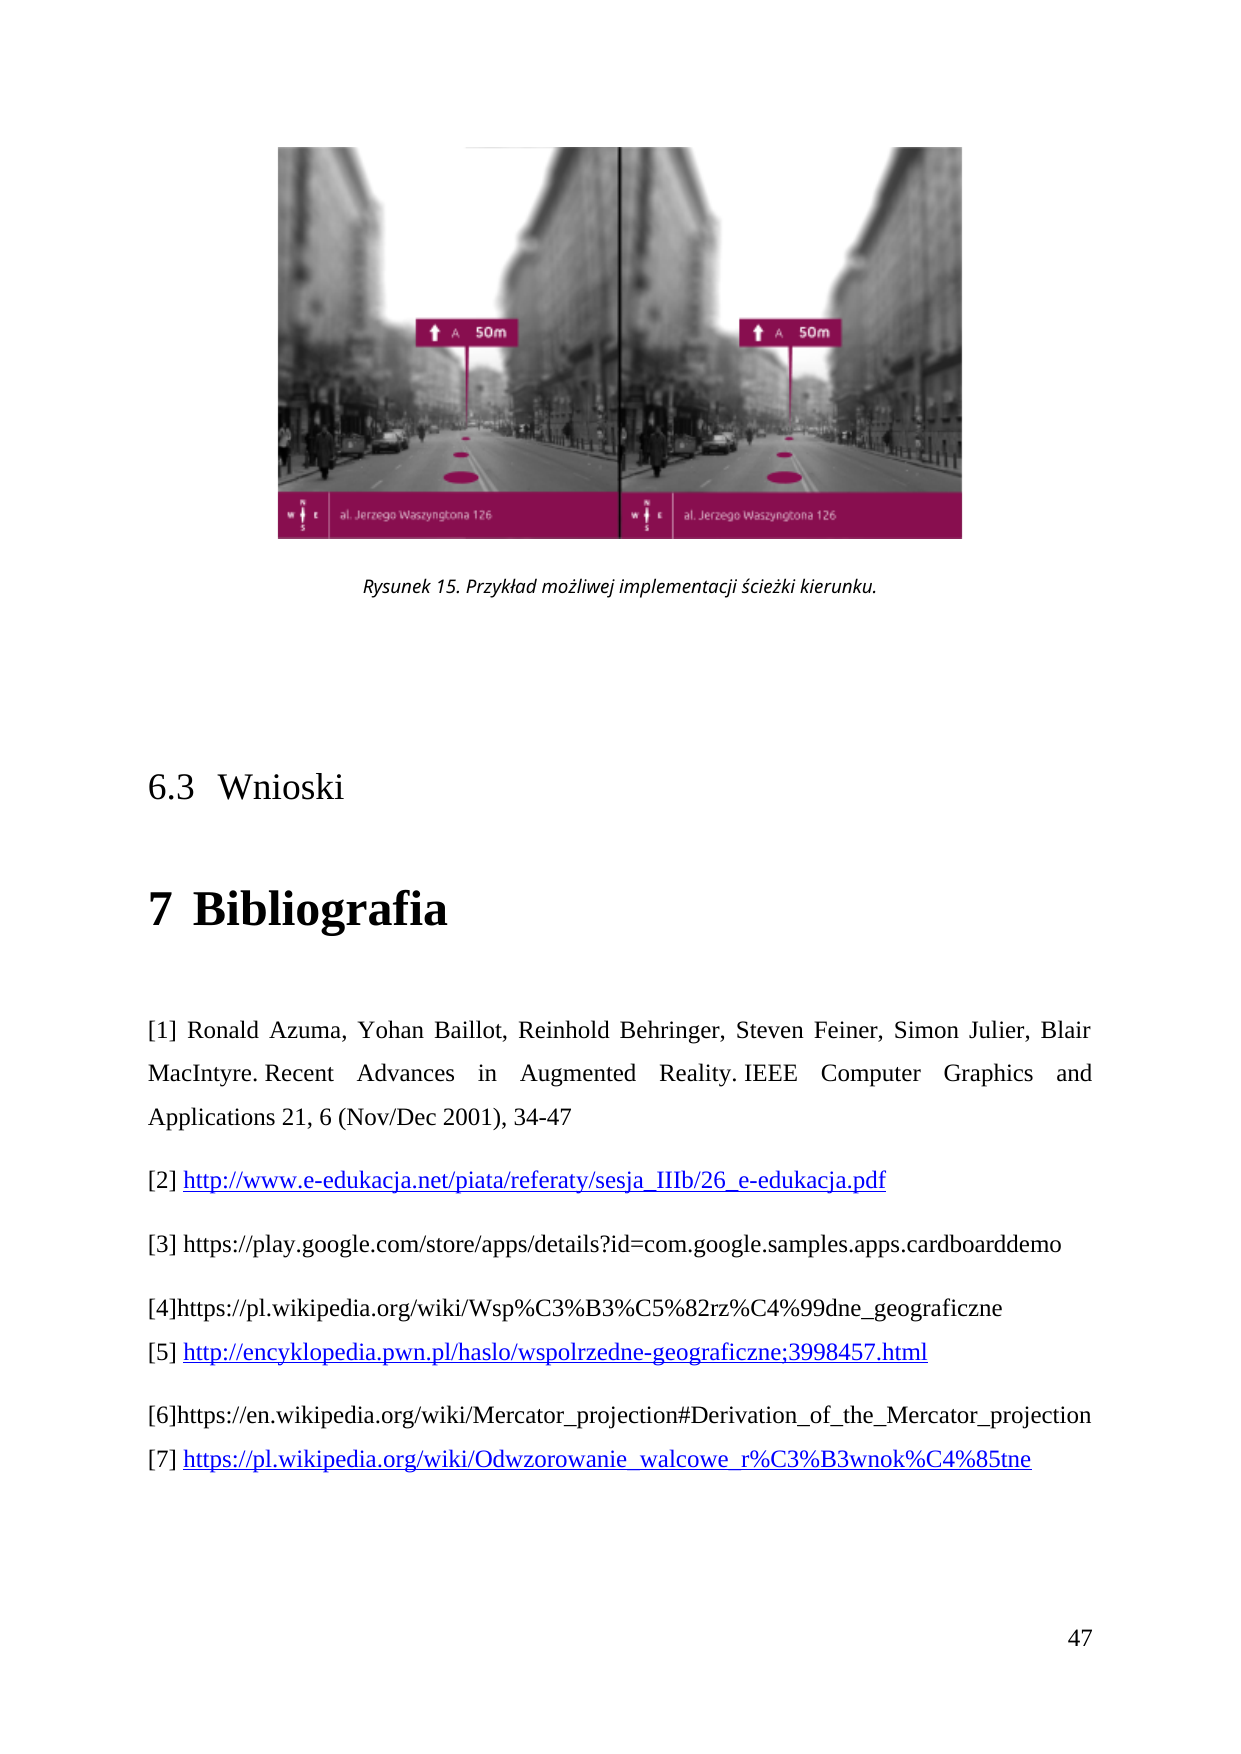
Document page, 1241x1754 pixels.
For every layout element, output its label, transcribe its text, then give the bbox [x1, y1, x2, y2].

subtitle Bibliografia [148, 879, 1092, 937]
text [6]https://en.wikipedia.org/wiki/Mercator_projection#Derivation_of_the_Mercator_projection [7] https://pl.wikipedia.org/wiki/Odwzorowanie_walcowe_r%C3%B3wnok%C4%85tne [148, 1401, 1092, 1472]
picture [277, 147, 963, 539]
text [3] https://play.google.com/store/apps/details?id=com.google.samples.apps.cardboarddemo [148, 1229, 1092, 1258]
text [4]https://pl.wikipedia.org/wiki/Wsp%C3%B3%C5%82rz%C4%99dne_geograficzne [5] http://encyklopedia.pwn.pl/haslo/wspolrzedne-geograficzne;3998457.html [148, 1293, 1092, 1365]
text [1] Ronald Azuma, Yohan Baillot, Reinhold Behringer, Steven Feiner, Simon Julier, Blair MacIntyre. Recent Advances in Augmented Reality. IEEE Computer Graphics and Applications 21, 6 (Nov/Dec 2001), 34-47 [148, 1015, 1092, 1130]
subtitle Wnioski [148, 764, 1092, 808]
text [2] http://www.e-edukacja.net/piata/referaty/sesja_IIIb/26_e-edukacja.pdf [148, 1166, 1092, 1194]
